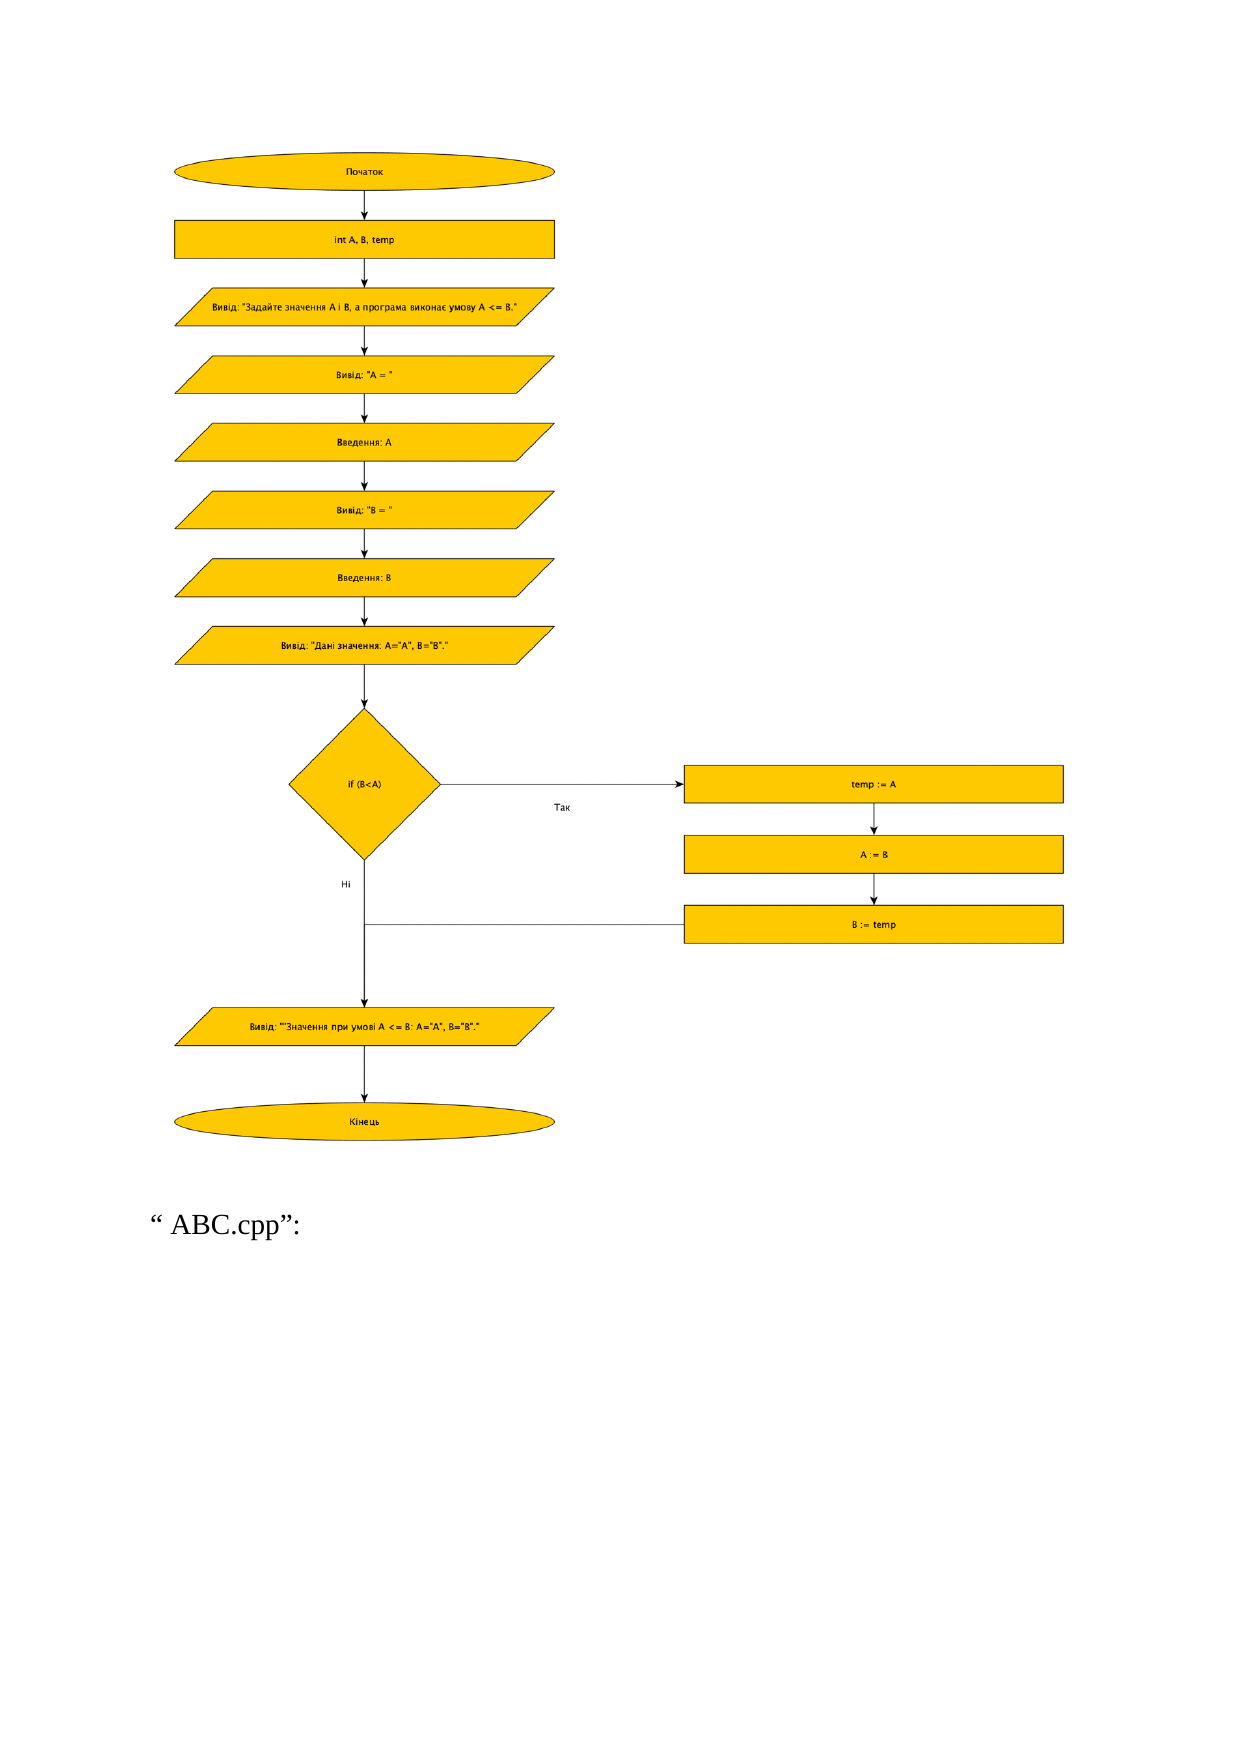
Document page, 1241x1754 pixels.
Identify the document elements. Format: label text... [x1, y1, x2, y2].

text “ ABC.cpp”: [150, 1207, 1090, 1241]
picture [150, 150, 1091, 1143]
